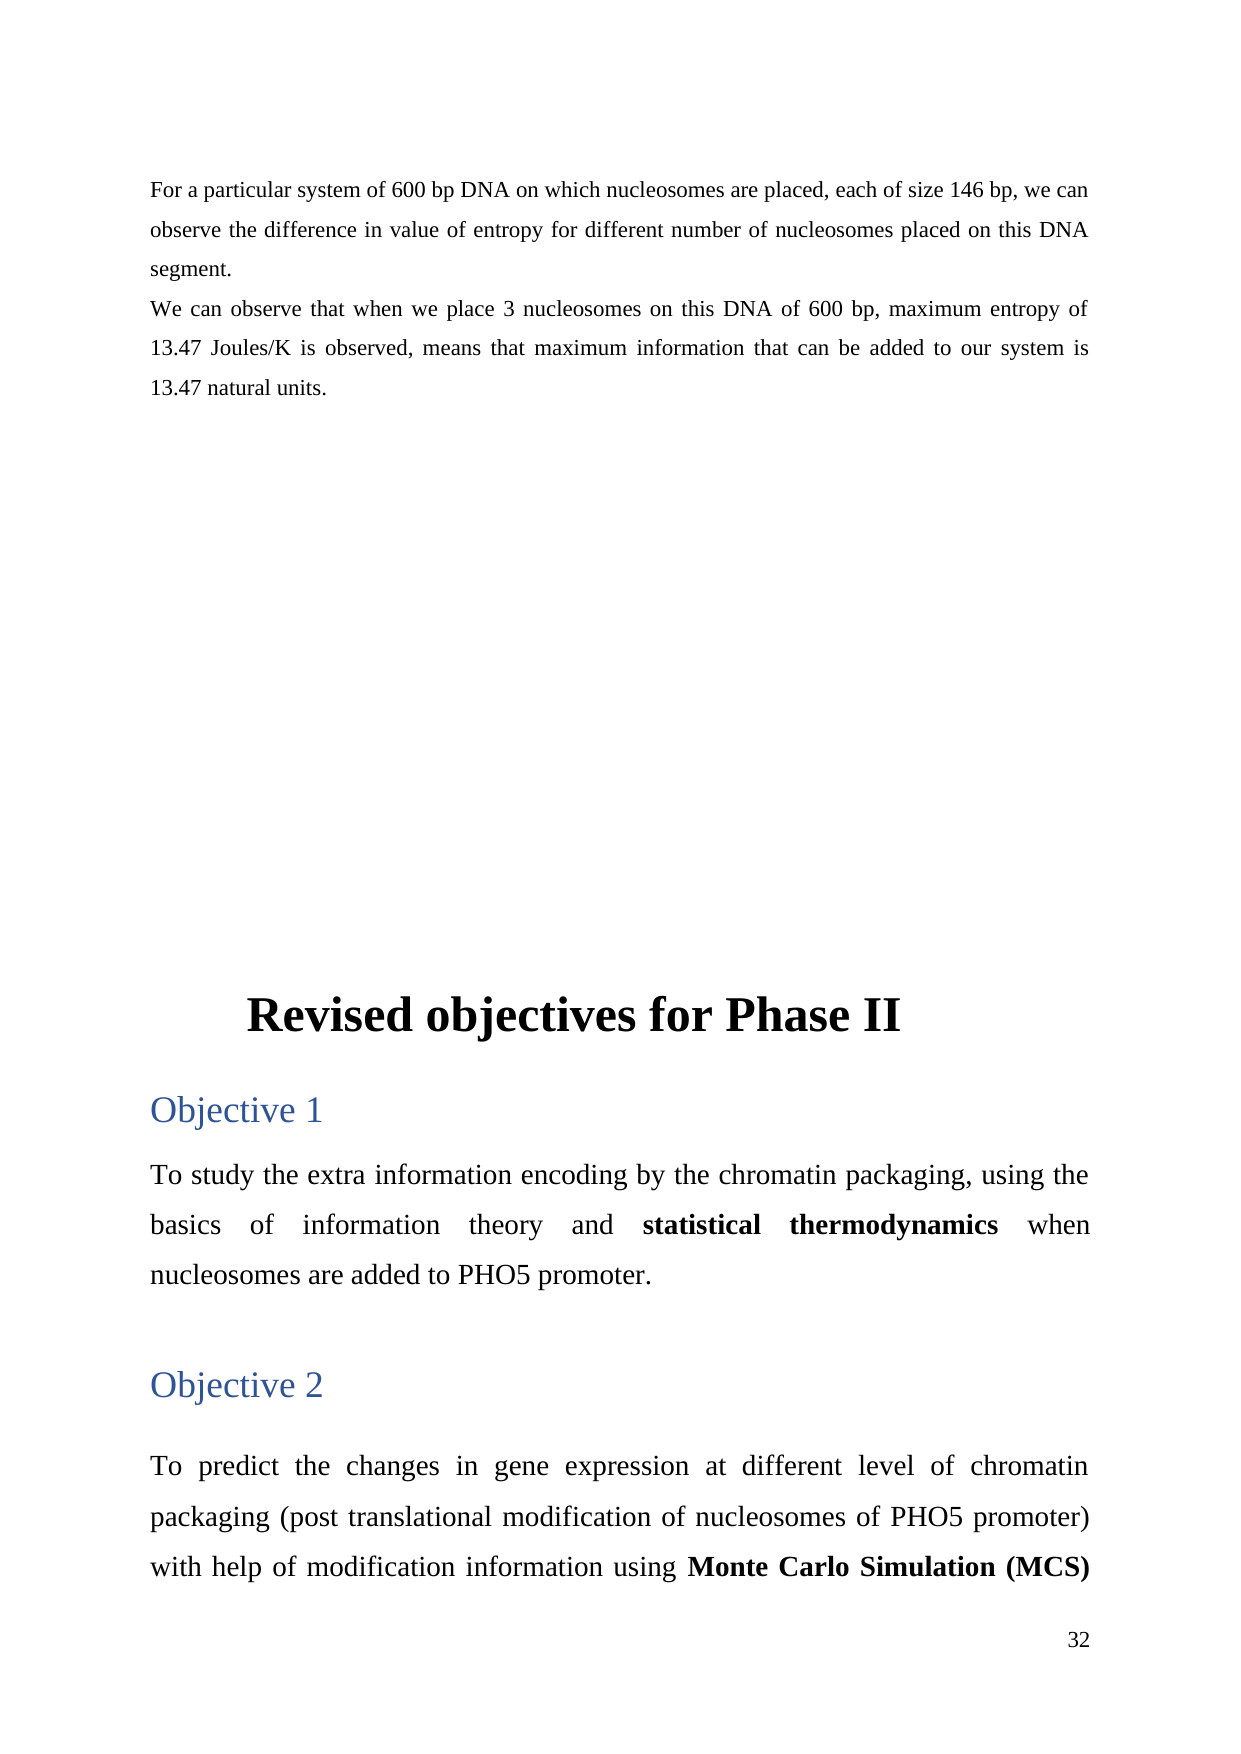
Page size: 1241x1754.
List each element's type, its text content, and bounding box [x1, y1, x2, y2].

subtitle Revised objectives for Phase II [150, 984, 998, 1042]
text For a particular system of 600 bp DNA on which nucleosomes are placed, each of size 146 bp, we can observe the difference in value of entropy for different number of nucleosomes placed on this DNA segment. [150, 176, 1090, 282]
text We can observe that when we place 3 nucleosomes on this DNA of 600 bp, maximum entropy of 13.47 Joules/K is observed, means that maximum information that can be added to our system is 13.47 natural units. [150, 295, 1090, 400]
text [150, 1448, 1090, 1583]
subtitle Objective 2 [150, 1362, 1090, 1405]
subtitle Objective 1 [150, 1087, 1090, 1130]
text To study the extra information encoding by the chromatin packaging, using the basics of information theory and statistical thermodynamics when nucleosomes are added to PHO5 promoter. [150, 1157, 1090, 1291]
